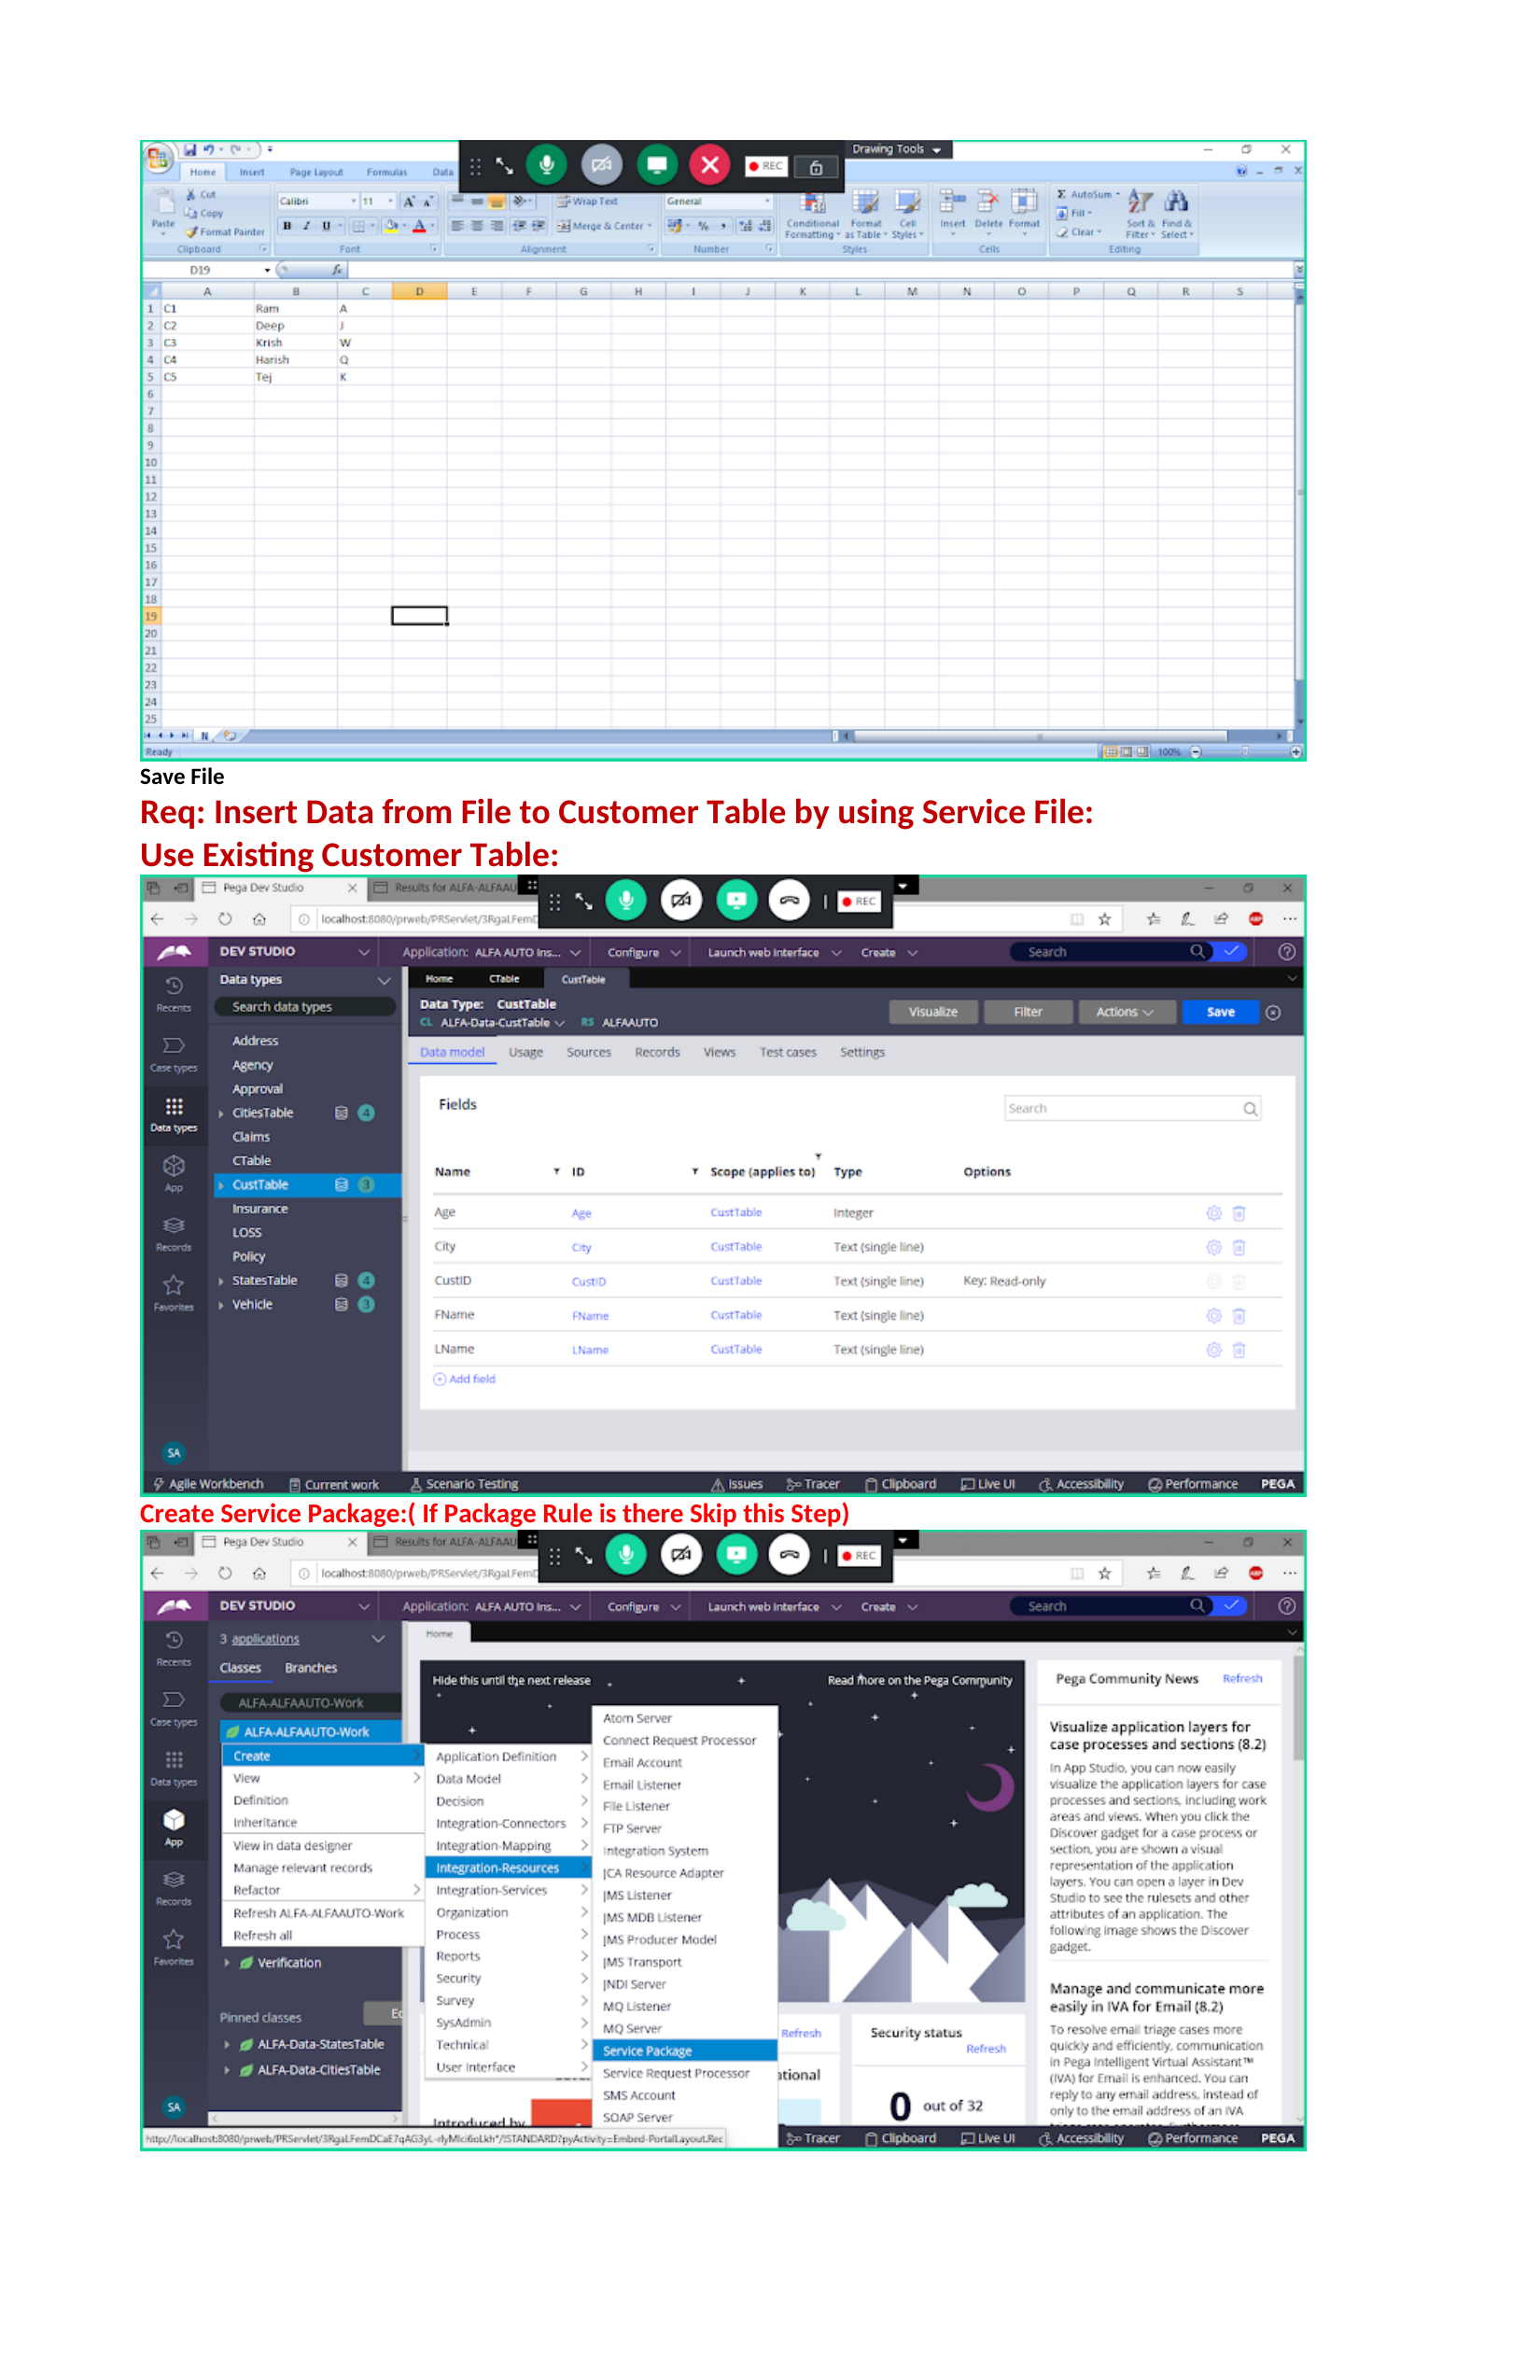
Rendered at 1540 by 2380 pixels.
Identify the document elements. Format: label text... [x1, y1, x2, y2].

text Use Existing Customer Table: [140, 833, 1400, 875]
picture [140, 875, 1307, 1497]
text Req: Insert Data from File to Customer Table by using Service File: [140, 790, 1400, 833]
picture [140, 1530, 1307, 2151]
text Save File [140, 762, 1400, 790]
picture [140, 140, 1307, 762]
text Create Service Package:( If Package Rule is there Skip this Step) [140, 1496, 1400, 1530]
